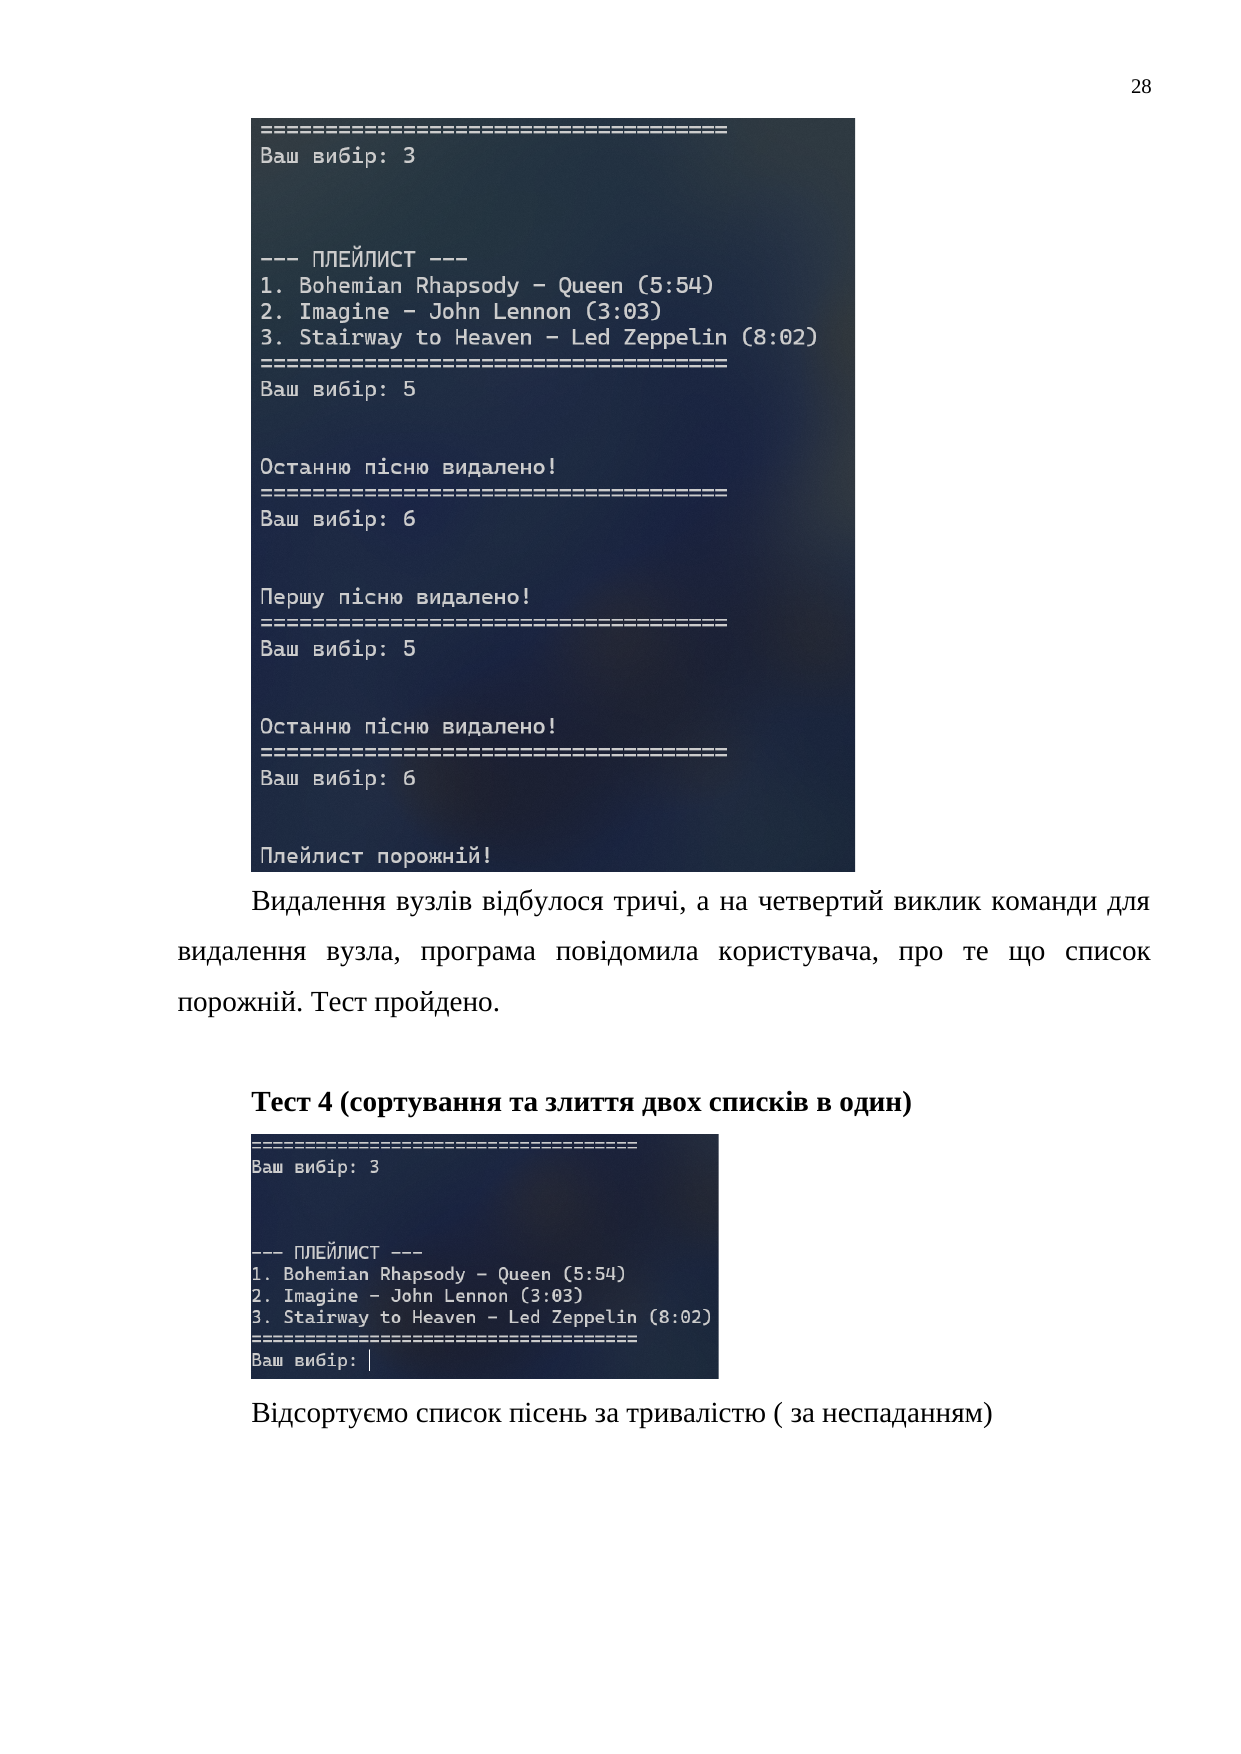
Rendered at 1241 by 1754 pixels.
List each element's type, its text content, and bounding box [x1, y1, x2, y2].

picture [251, 1134, 719, 1379]
picture [251, 118, 855, 872]
text Тест 4 (сортування та злиття двох списків в один) [177, 1084, 1152, 1118]
text Відсортуємо список пісень за тривалістю ( за неспаданням) [177, 1395, 1152, 1429]
text Видалення вузлів відбулося тричі, а на четвертий виклик команди для видалення вузла, програма повідомила користувача, про те що список порожній. Тест пройдено. [177, 883, 1152, 1017]
